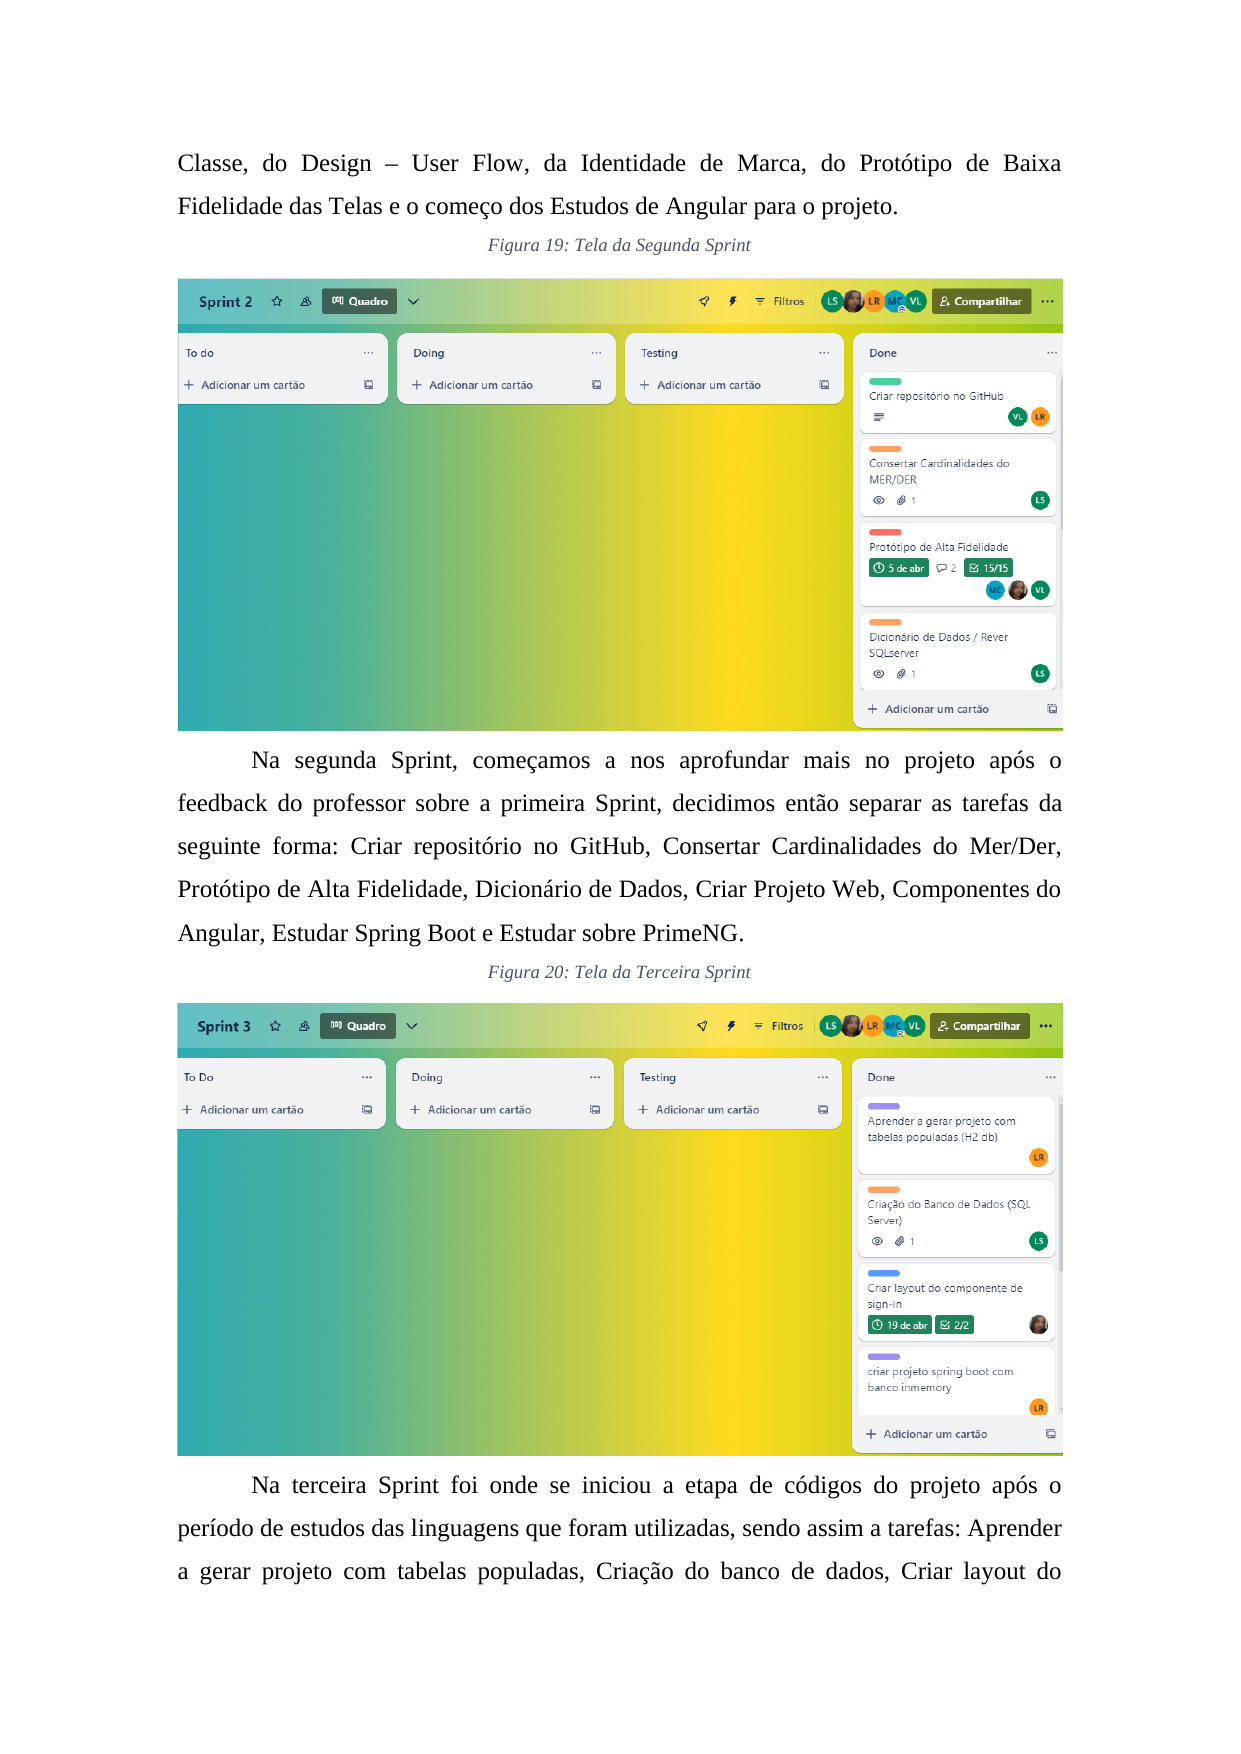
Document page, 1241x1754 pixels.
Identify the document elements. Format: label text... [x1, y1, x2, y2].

picture [177, 276, 1063, 731]
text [177, 148, 1063, 219]
text Figura 20: Tela da Terceira Sprint [177, 961, 1063, 982]
picture [177, 1003, 1063, 1456]
text Na segunda Sprint, começamos a nos aprofundar mais no projeto após o feedback do professor sobre a primeira Sprint, decidimos então separar as tarefas da seguinte forma: Criar repositório no GitHub, Consertar Cardinalidades do Mer/Der, Protótipo de Alta Fidelidade, Dicionário de Dados, Criar Projeto Web, Componentes do Angular, Estudar Spring Boot e Estudar sobre PrimeNG. [177, 745, 1063, 946]
text Figura 19: Tela da Segunda Sprint [177, 234, 1063, 255]
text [177, 1470, 1063, 1585]
